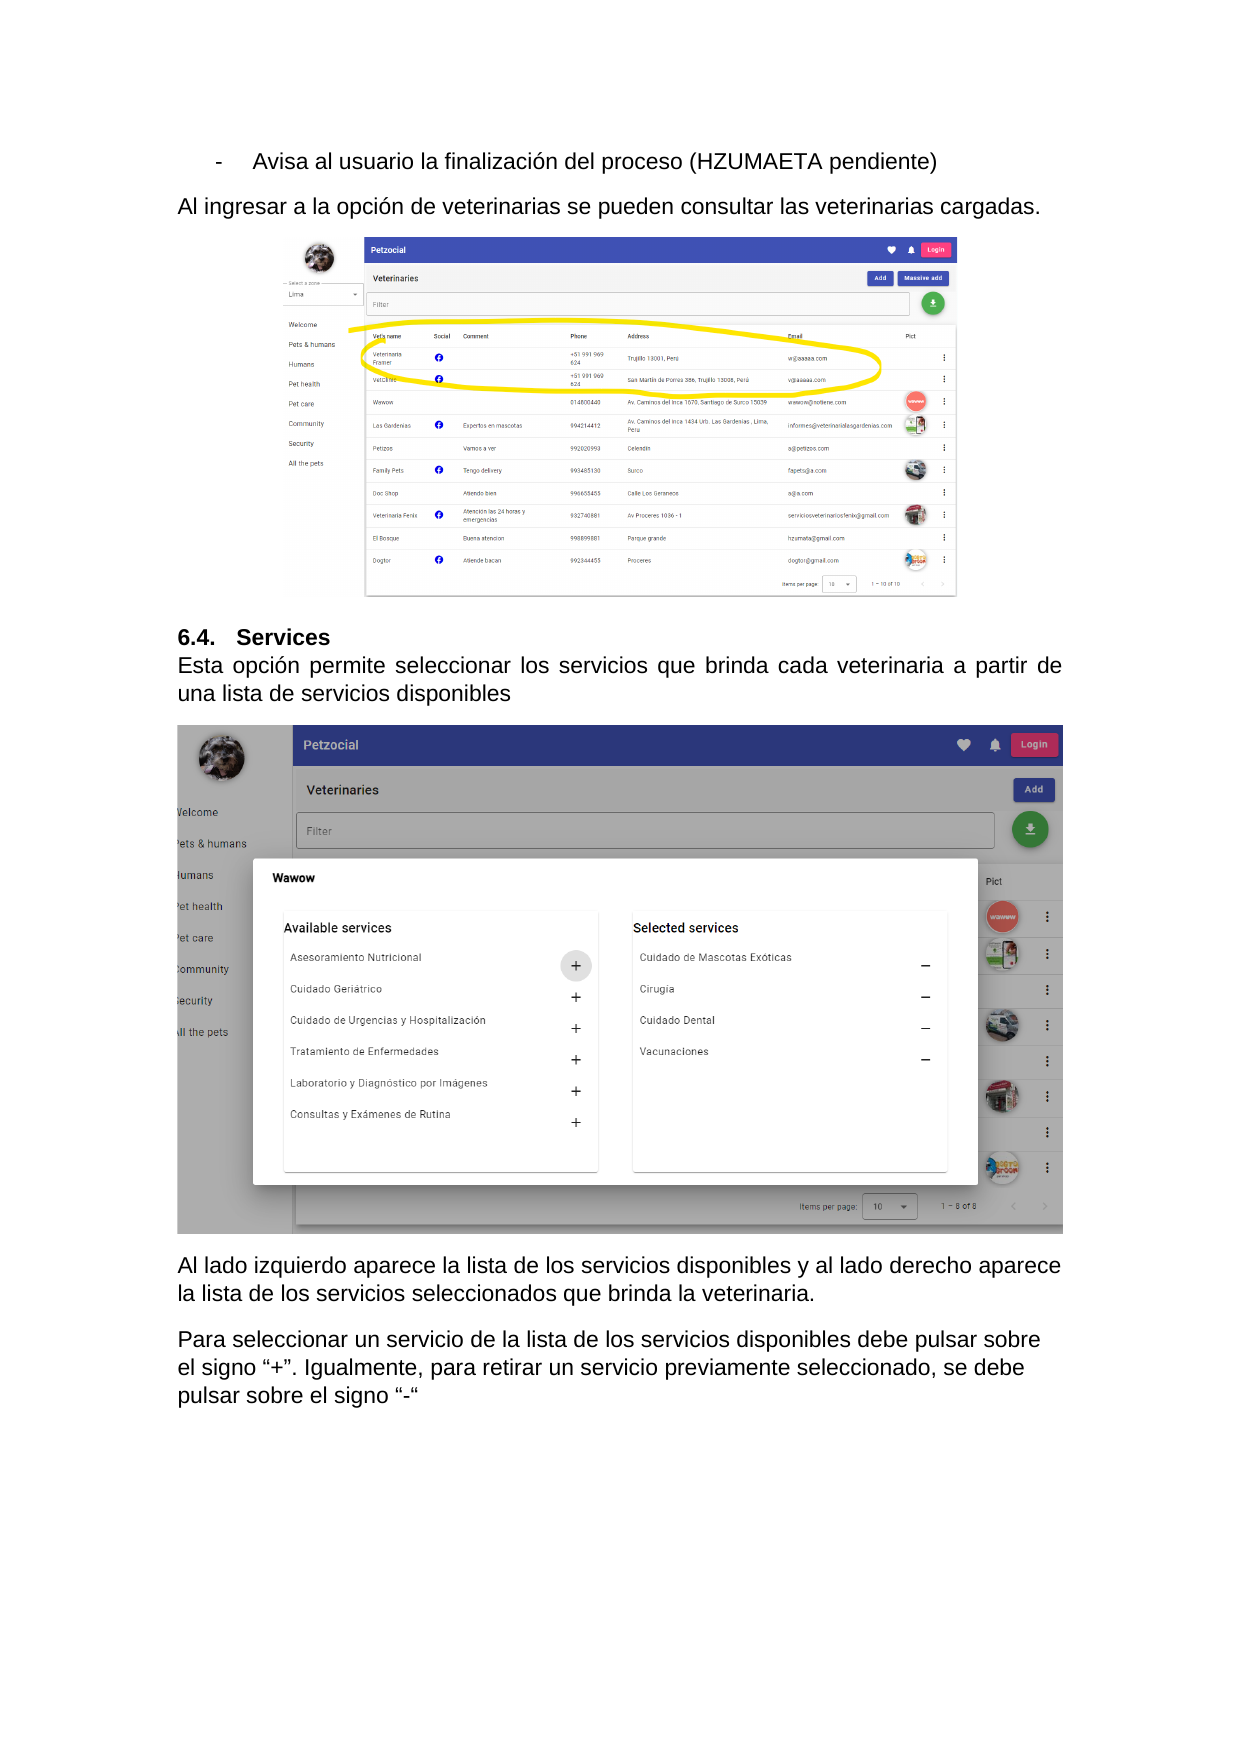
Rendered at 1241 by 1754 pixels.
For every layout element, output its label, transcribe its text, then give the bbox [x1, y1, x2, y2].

text Para seleccionar un servicio de la lista de los servicios disponibles debe pulsar sobre el signo “+”. Igualmente, para retirar un servicio previamente seleccionado, se debe pulsar sobre el signo “-“ [177, 1326, 1063, 1409]
picture [177, 725, 1063, 1234]
picture [283, 237, 958, 597]
list Avisa al usuario la finalización del proceso (HZUMAETA pendiente) [215, 148, 1063, 174]
text Al ingresar a la opción de veterinarias se pueden consultar las veterinarias cargadas. [177, 193, 1063, 219]
subtitle Services [177, 623, 1063, 650]
text Al lado izquierdo aparece la lista de los servicios disponibles y al lado derecho aparece la lista de los servicios seleccionados que brinda la veterinaria. [177, 1252, 1063, 1307]
text Esta opción permite seleccionar los servicios que brinda cada veterinaria a partir de una lista de servicios disponibles [177, 652, 1063, 707]
